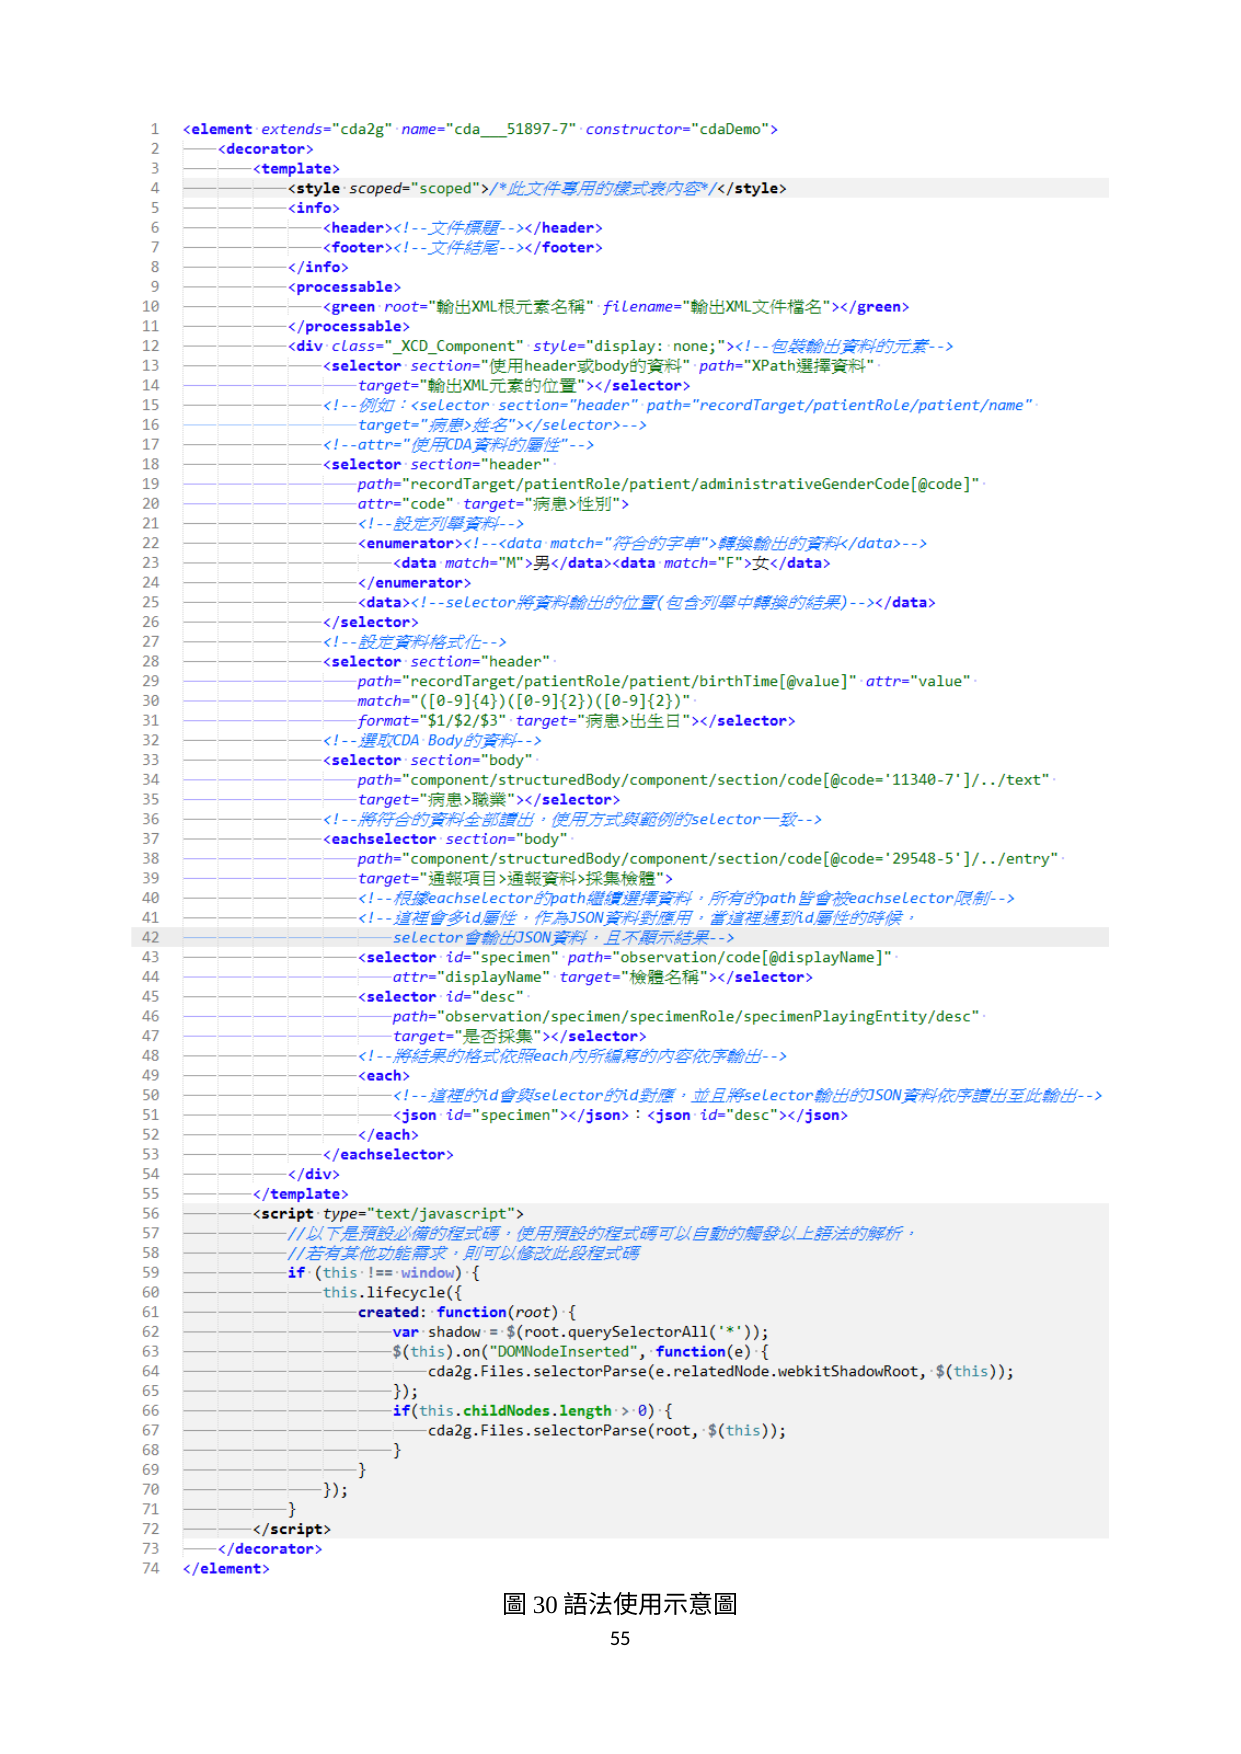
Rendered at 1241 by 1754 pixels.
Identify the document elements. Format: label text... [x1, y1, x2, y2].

picture [131, 121, 1109, 1579]
text 圖 語法使用示意圖 [1, 1584, 1239, 1622]
